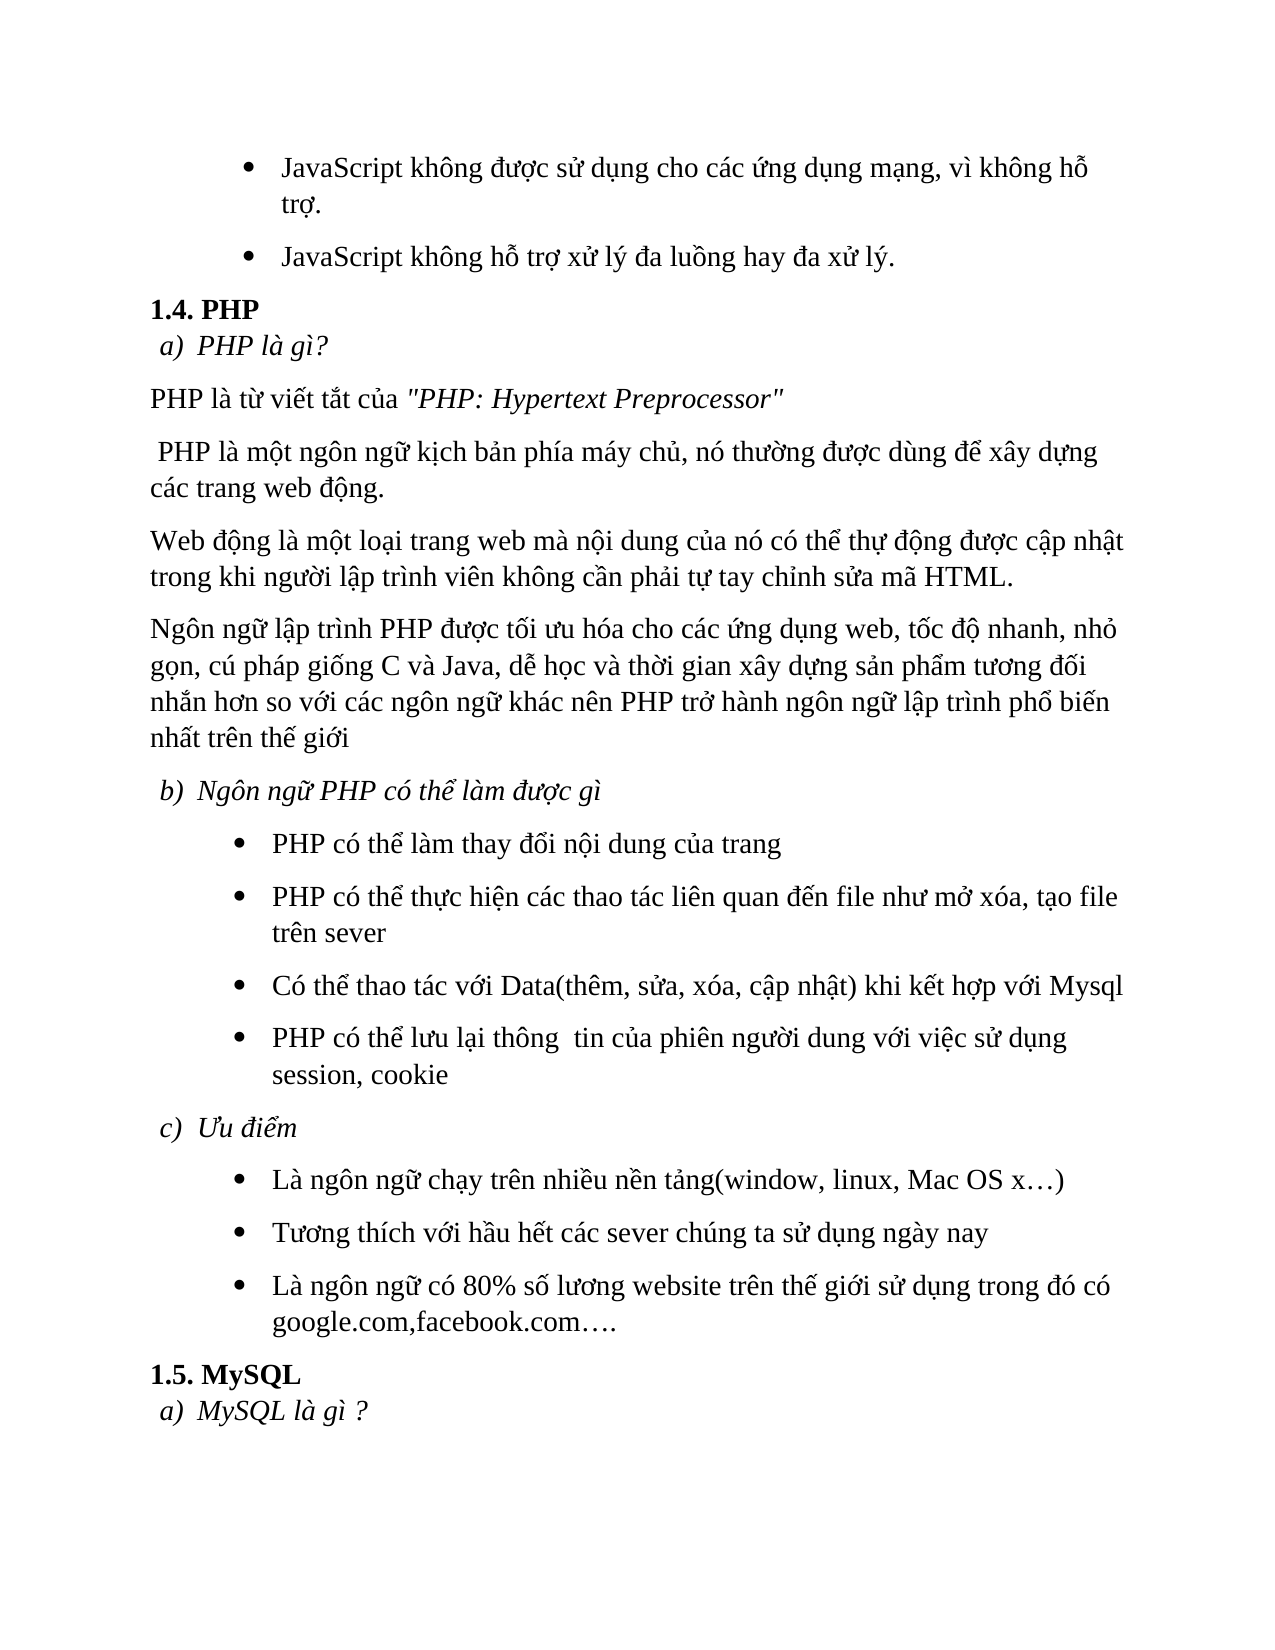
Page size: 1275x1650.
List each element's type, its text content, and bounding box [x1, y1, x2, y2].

list PHP có thể làm thay đổi nội dung của trang [234, 826, 1125, 859]
list JavaScript không được sử dụng cho các ứng dụng mạng, vì không hỗ trợ. [244, 150, 1125, 220]
list Là ngôn ngữ chạy trên nhiều nền tảng(window, linux, Mac OS x…) [234, 1162, 1125, 1196]
list JavaScript không hỗ trợ xử lý đa luồng hay đa xử lý. [244, 239, 1125, 273]
text PHP là từ viết tắt của "PHP: Hypertext Preprocessor" [150, 381, 1125, 414]
list Ưu điểm [159, 1110, 1125, 1143]
list Là ngôn ngữ có 80% số lương website trên thế giới sử dụng trong đó có google.com,facebook.com…. [234, 1268, 1125, 1338]
text Ngôn ngữ lập trình PHP được tối ưu hóa cho các ứng dụng web, tốc độ nhanh, nhỏ gọn, cú pháp giống C và Java, dễ học và thời gian xây dựng sản phẩm tương đối nhắn hơn so với các ngôn ngữ khác nên PHP trở hành ngôn ngữ lập trình phổ biến nhất trên thế giới [150, 612, 1125, 754]
list MySQL là gì ? [159, 1393, 1125, 1427]
subtitle 1.4. PHP [150, 292, 1125, 326]
subtitle 1.5. MySQL [150, 1357, 1125, 1391]
list Có thể thao tác với Data(thêm, sửa, xóa, cập nhật) khi kết hợp với Mysql [234, 968, 1125, 1001]
list PHP là gì? [159, 328, 1125, 362]
list Tương thích với hầu hết các sever chúng ta sử dụng ngày nay [234, 1215, 1125, 1249]
list Ngôn ngữ PHP có thể làm được gì [159, 773, 1125, 806]
text PHP là một ngôn ngữ kịch bản phía máy chủ, nó thường được dùng để xây dựng các trang web động. [150, 434, 1125, 503]
list PHP có thể lưu lại thông tin của phiên người dung với việc sử dụng session, cookie [234, 1021, 1125, 1090]
list PHP có thể thực hiện các thao tác liên quan đến file như mở xóa, tạo file trên sever [234, 879, 1125, 948]
text Web động là một loại trang web mà nội dung của nó có thể thự động được cập nhật trong khi người lập trình viên không cần phải tự tay chỉnh sửa mã HTML. [150, 523, 1125, 592]
